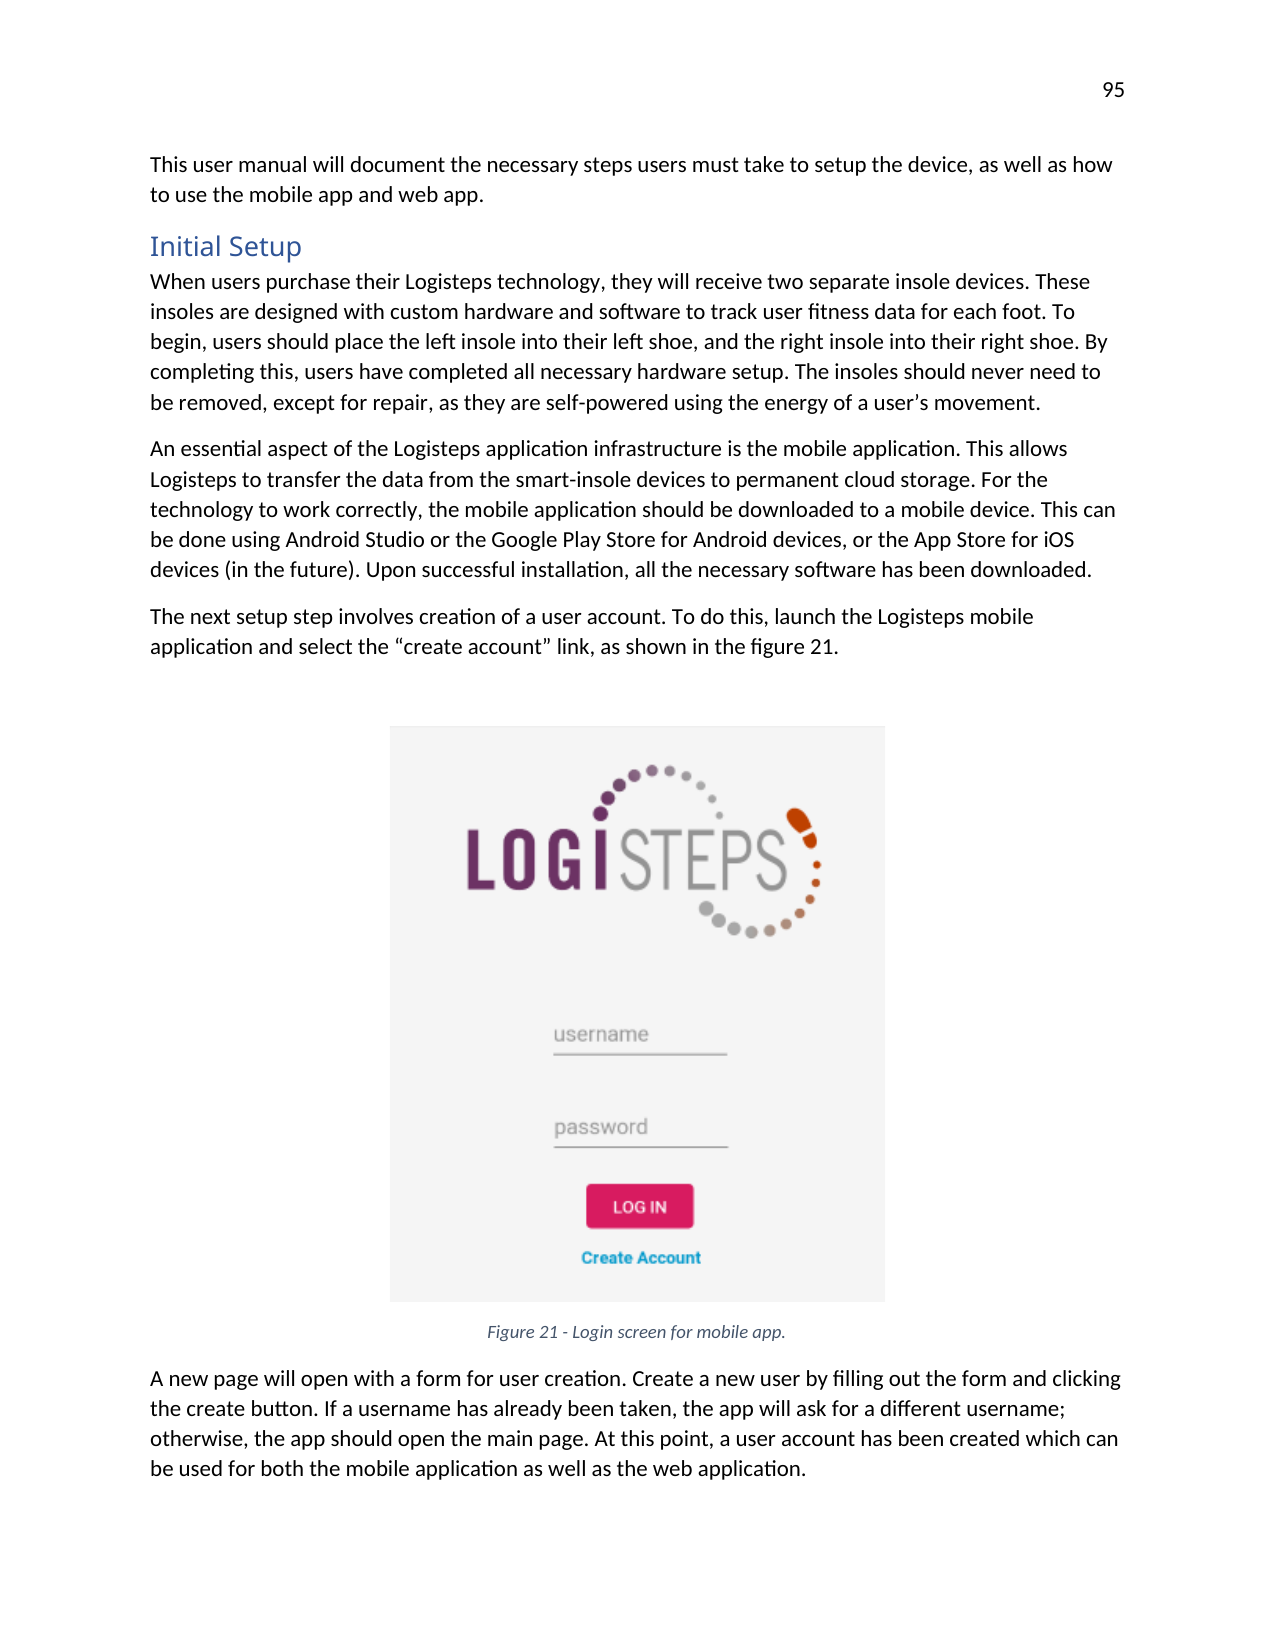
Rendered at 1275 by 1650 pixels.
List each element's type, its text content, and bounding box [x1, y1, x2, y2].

subtitle Initial Setup [150, 227, 1125, 264]
text A new page will open with a form for user creation. Create a new user by filling out the form and clicking the create button. If a username has already been taken, the app will ask for a different username; otherwise, the app should open the main page. At this point, a user account has been created which can be used for both the mobile application as well as the web application. [150, 1364, 1125, 1482]
text Figure 21 - Login screen for mobile app. [150, 1320, 1125, 1343]
picture [389, 726, 886, 1302]
text The next setup step involves creation of a user account. To do this, launch the Logisteps mobile application and select the “create account” link, as shown in the figure 21. [150, 602, 1125, 661]
text When users purchase their Logisteps technology, they will receive two separate insole devices. These insoles are designed with custom hardware and software to track user fitness data for each foot. To begin, users should place the left insole into their left shoe, and the right insole into their right shoe. By completing this, users have completed all necessary hardware setup. The insoles should never need to be removed, except for repair, as they are self-powered using the energy of a user’s movement. [150, 267, 1125, 416]
text An essential aspect of the Logisteps application infrastructure is the mobile application. This allows Logisteps to transfer the data from the smart-insole devices to permanent cloud storage. For the technology to work correctly, the mobile application should be downloaded to a mobile device. This can be done using Android Studio or the Google Play Store for Android devices, or the App Store for iOS devices (in the future). Upon successful installation, all the necessary software has been downloaded. [150, 434, 1125, 583]
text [150, 150, 1125, 208]
